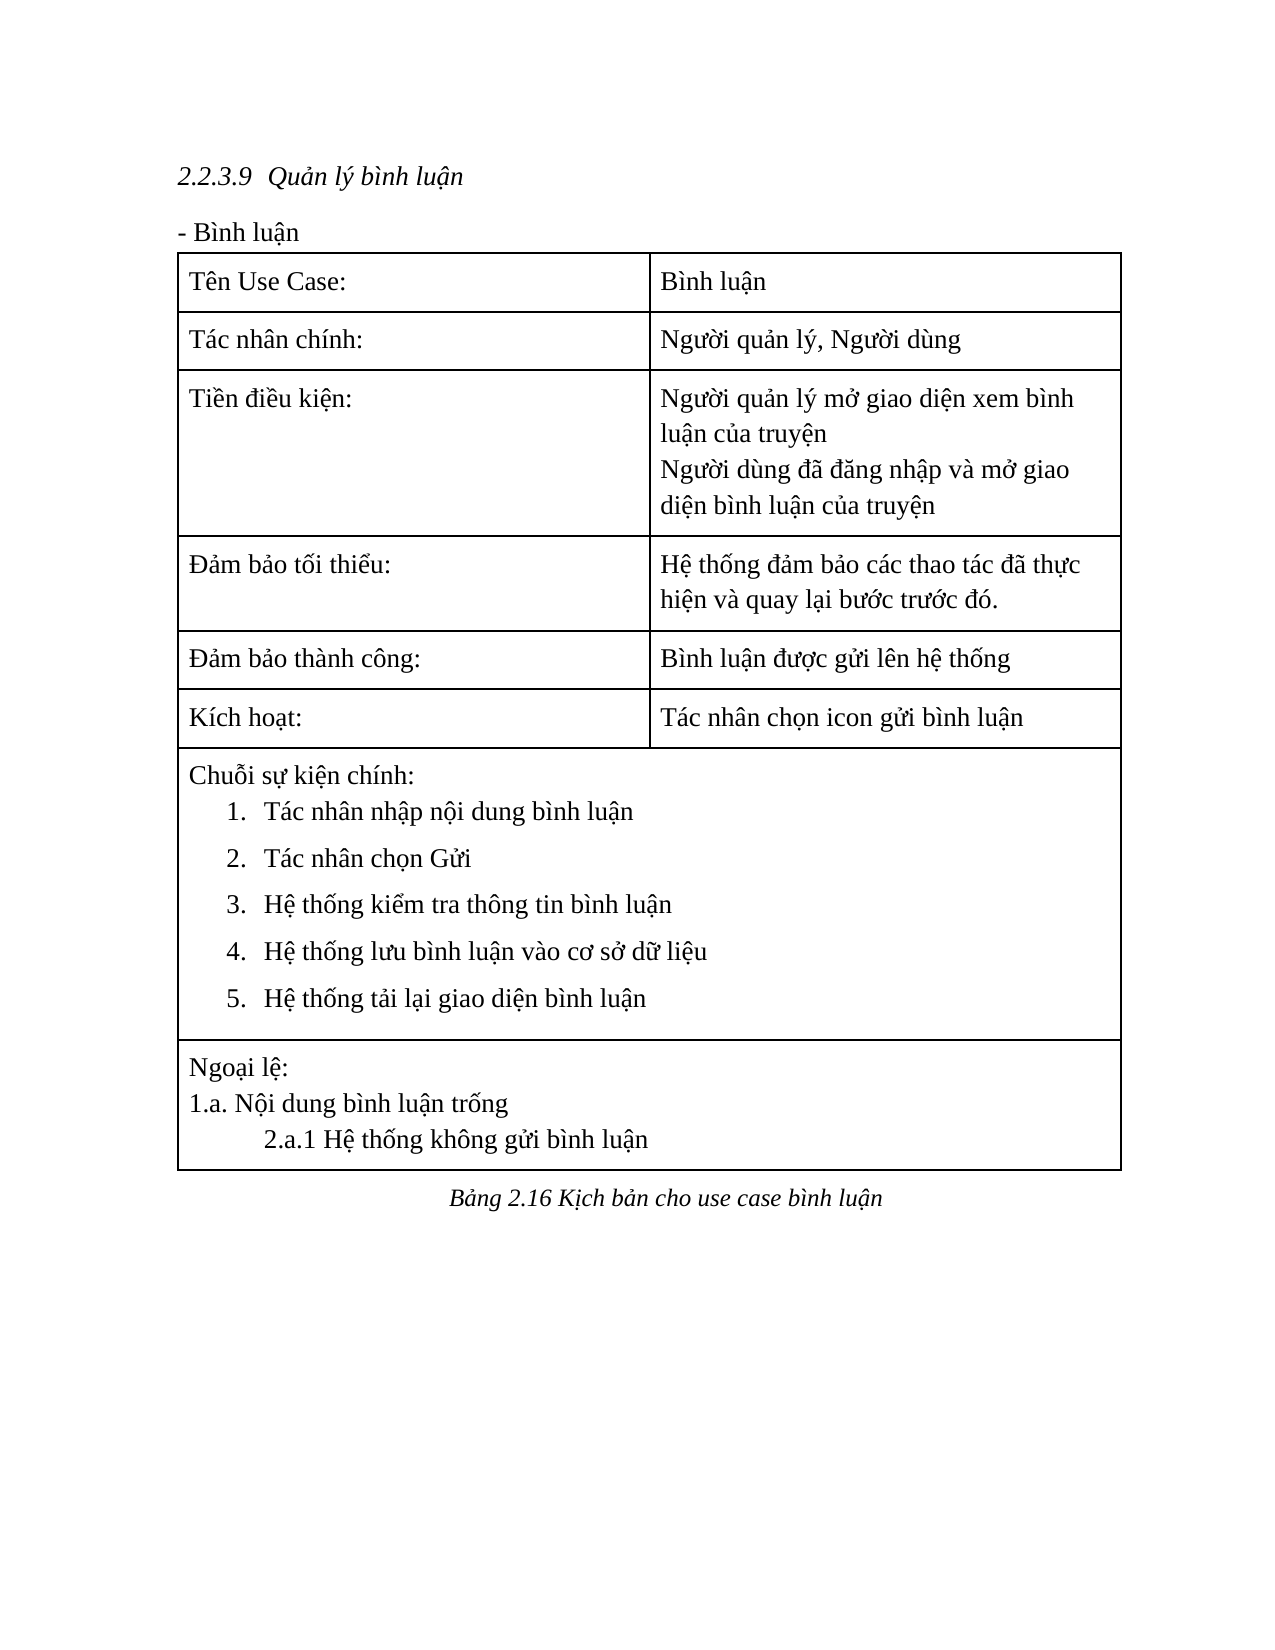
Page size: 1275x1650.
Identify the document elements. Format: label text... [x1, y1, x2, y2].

table_cell Tác nhân chọn icon gửi bình luận [651, 690, 1120, 747]
text - Bình luận [177, 216, 1157, 247]
table_header Bình luận [651, 254, 1120, 311]
table_cell Kích hoạt: [179, 690, 649, 747]
table_cell Đảm bảo thành công: [179, 632, 649, 688]
subtitle Quản lý bình luận [177, 160, 1157, 191]
table_cell Chuỗi sự kiện chính: Tác nhân nhập nội dung bình luận Tác nhân chọn Gửi Hệ thống kiểm tra thông tin bình luận Hệ thống lưu bình luận vào cơ sở dữ liệu Hệ thống tải lại giao diện bình luận [179, 749, 1120, 1039]
table_cell Đảm bảo tối thiểu: [179, 537, 649, 629]
table_cell Ngoại lệ: 1.a. Nội dung bình luận trống 2.a.1 Hệ thống không gửi bình luận [179, 1041, 1120, 1169]
table_header Tên Use Case: [179, 254, 649, 311]
table_cell Hệ thống đảm bảo các thao tác đã thực hiện và quay lại bước trước đó. [651, 537, 1120, 629]
table_cell Người quản lý mở giao diện xem bình luận của truyện Người dùng đã đăng nhập và mở giao diện bình luận của truyện [651, 371, 1120, 535]
table_cell Người quản lý, Người dùng [651, 313, 1120, 369]
table_cell Tiền điều kiện: [179, 371, 649, 535]
table_cell Bình luận được gửi lên hệ thống [651, 632, 1120, 688]
table_cell Tác nhân chính: [179, 313, 649, 369]
